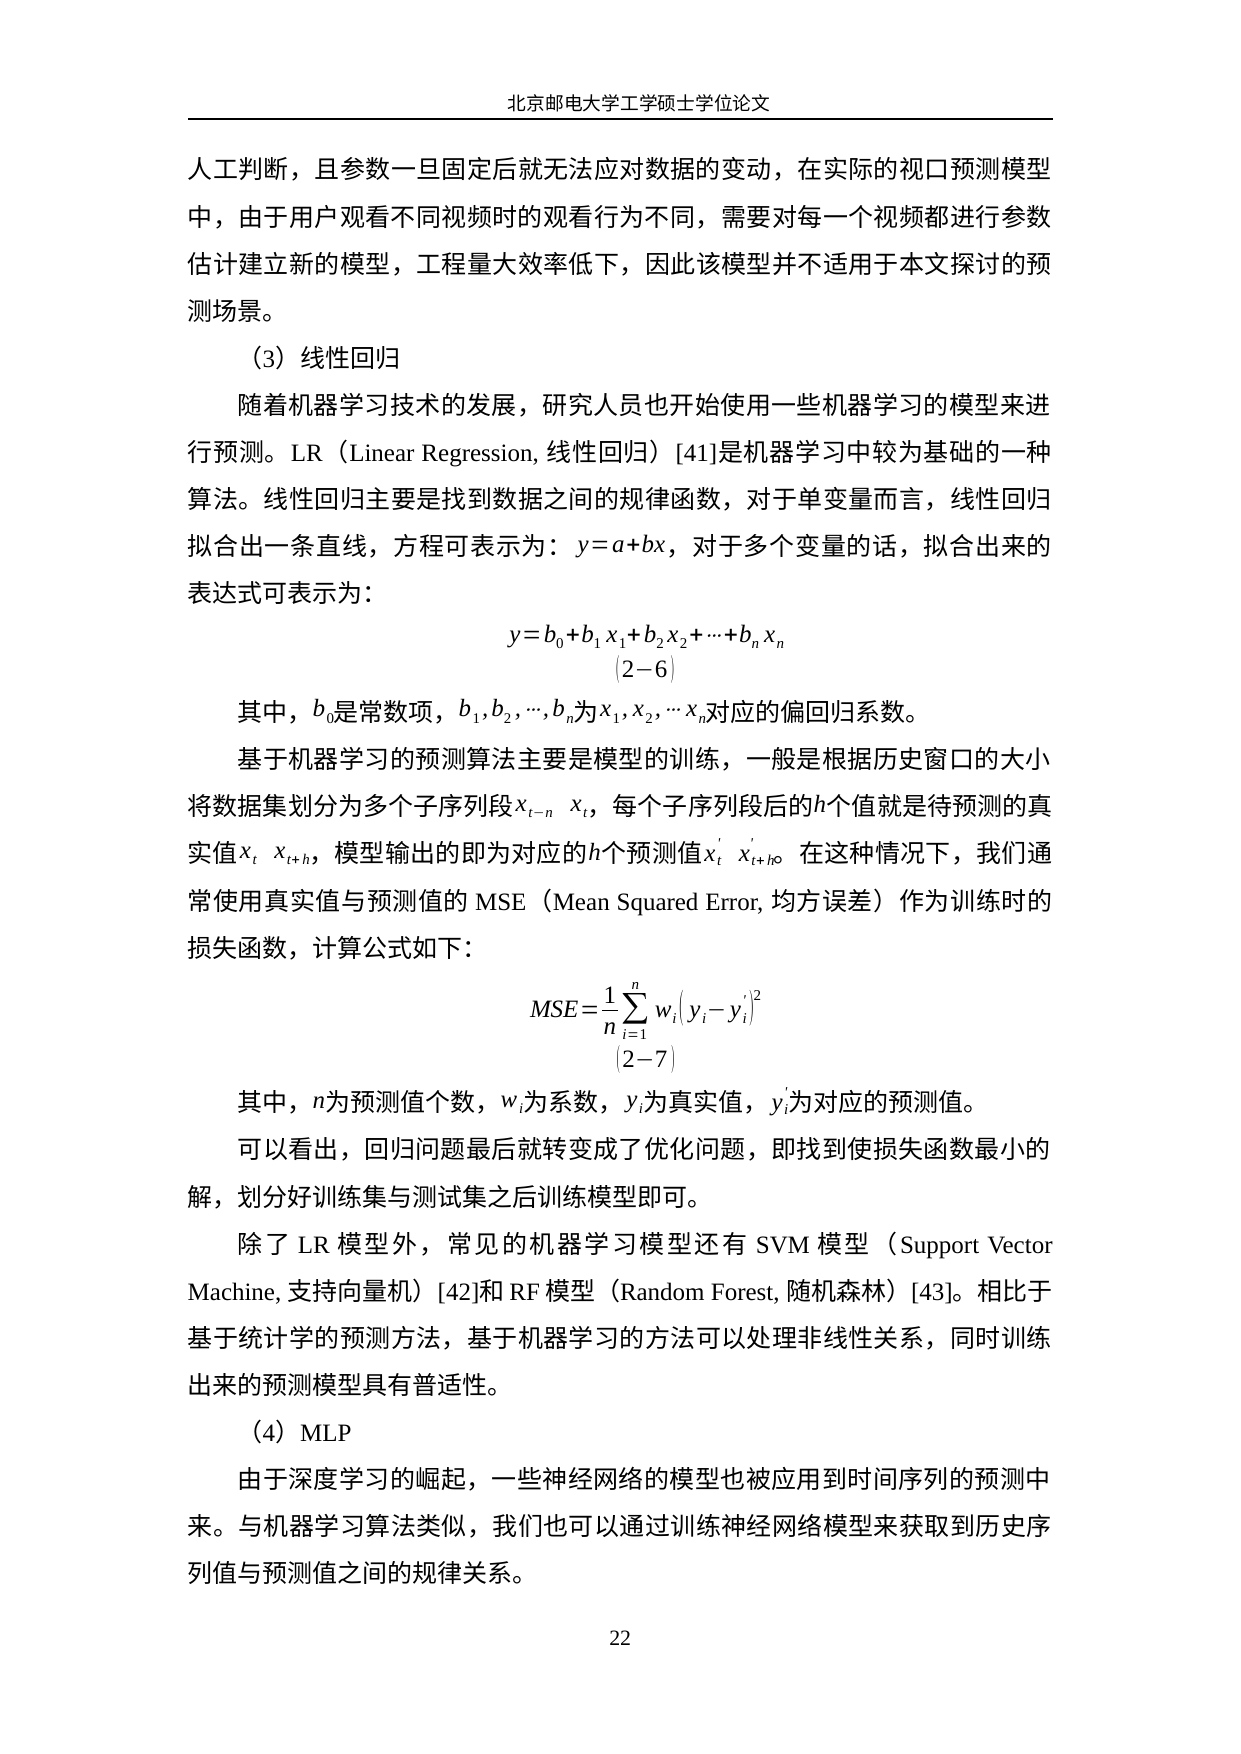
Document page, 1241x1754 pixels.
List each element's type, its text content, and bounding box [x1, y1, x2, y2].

text （4）MLP [187, 1412, 1053, 1449]
text 基于机器学习的预测算法主要是模型的训练，一般是根据历史窗口的大小将数据集划分为多个子序列段，每个子序列段后的个值就是待预测的真实值，模型输出的即为对应的个预测值。在这种情况下，我们通常使用真实值与预测值的MSE（Mean Squared Error, 均方误差）作为训练时的损失函数，计算公式如下： [187, 740, 1053, 964]
text 由于深度学习的崛起，一些神经网络的模型也被应用到时间序列的预测中来。与机器学习算法类似，我们也可以通过训练神经网络模型来获取到历史序列值与预测值之间的规律关系。 [187, 1459, 1053, 1590]
text 随着机器学习技术的发展，研究人员也开始使用一些机器学习的模型来进行预测。LR（Linear Regression, 线性回归）[41]是机器学习中较为基础的一种算法。线性回归主要是找到数据之间的规律函数，对于单变量而言，线性回归拟合出一条直线，方程可表示为：，对于多个变量的话，拟合出来的表达式可表示为： [187, 385, 1053, 610]
text 可以看出，回归问题最后就转变成了优化问题，即找到使损失函数最小的解，划分好训练集与测试集之后训练模型即可。 [187, 1130, 1053, 1213]
text 其中，为预测值个数，为系数，为真实值，为对应的预测值。 [187, 1083, 1053, 1119]
text 其中，是常数项，为对应的偏回归系数。 [187, 693, 1053, 729]
text （3）线性回归 [187, 338, 1053, 374]
text 除了LR模型外，常见的机器学习模型还有SVM模型（Support Vector Machine, 支持向量机）[42]和RF模型（Random Forest, 随机森林）[43]。相比于基于统计学的预测方法，基于机器学习的方法可以处理非线性关系，同时训练出来的预测模型具有普适性。 [187, 1224, 1053, 1402]
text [187, 150, 1053, 327]
